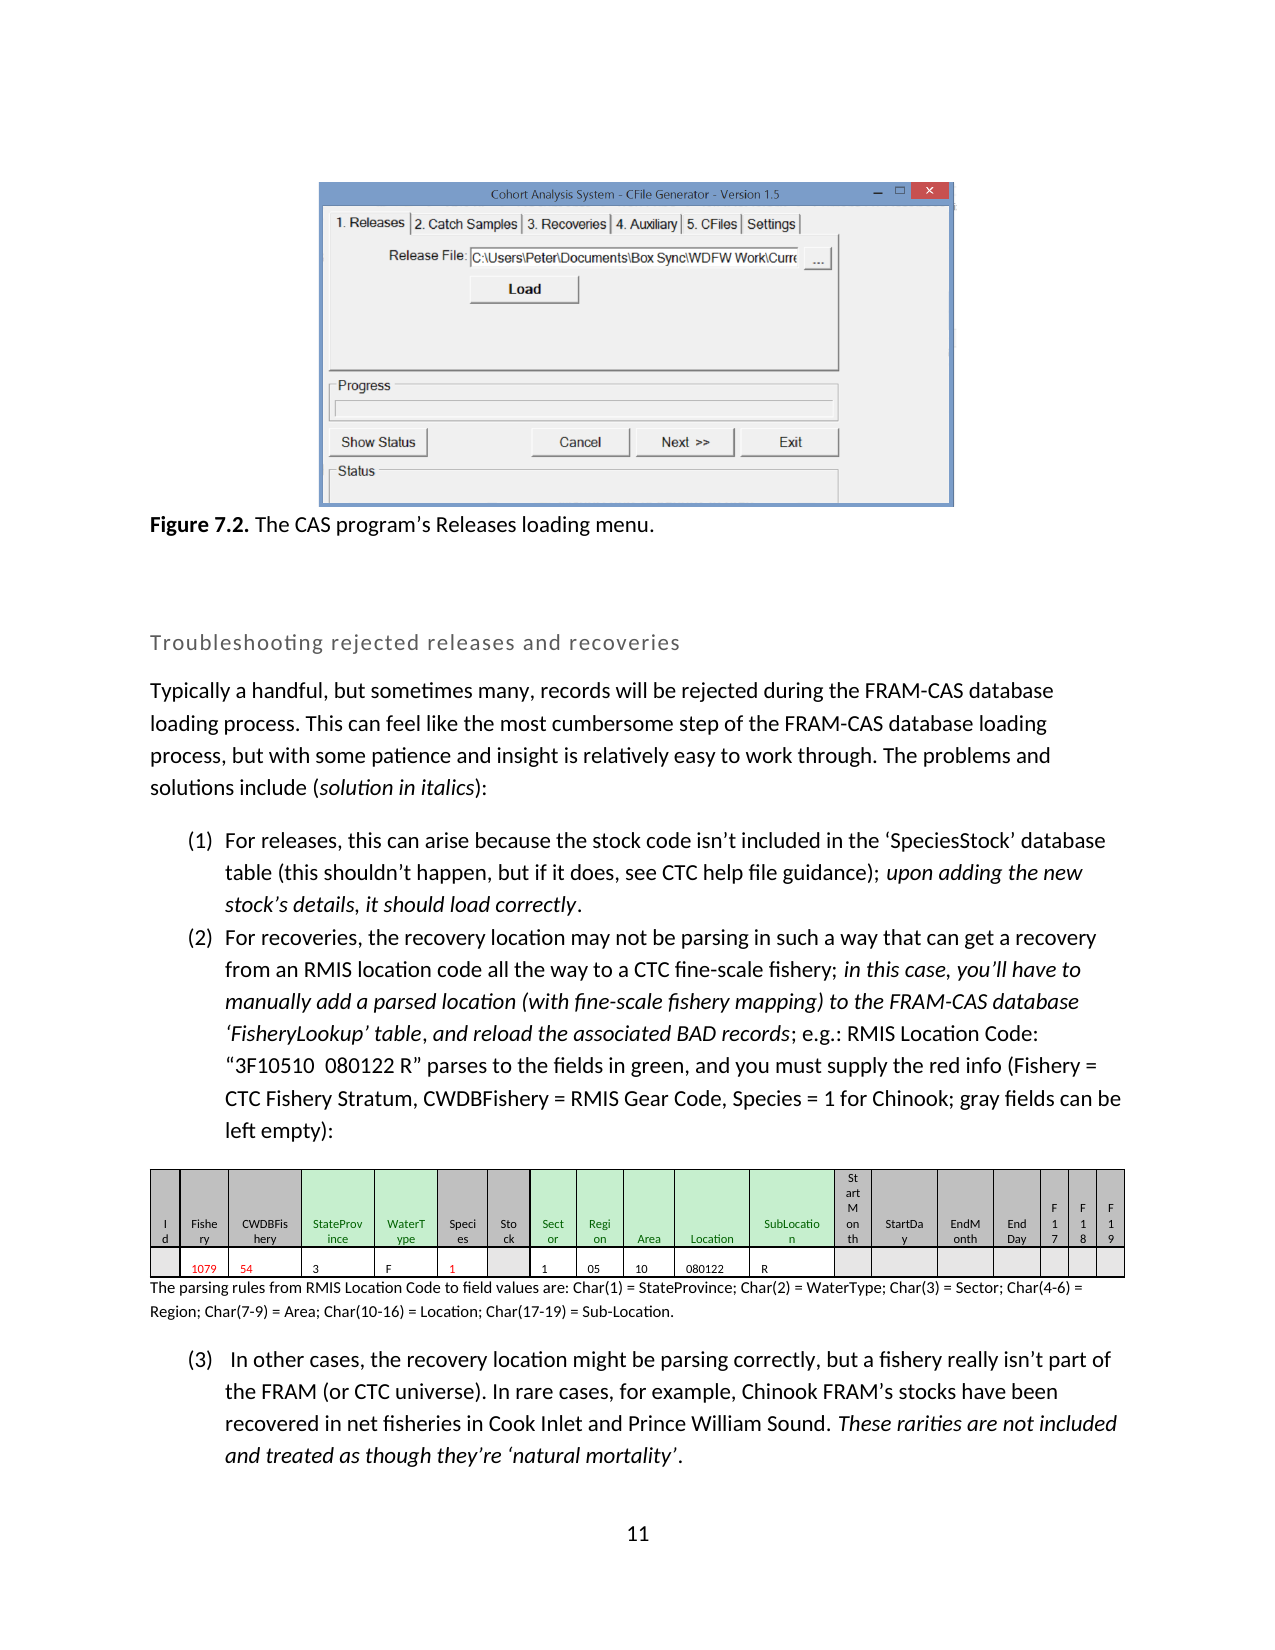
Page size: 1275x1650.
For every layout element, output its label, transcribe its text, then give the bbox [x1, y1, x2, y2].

table_cell [938, 1248, 993, 1276]
table_cell 1 [531, 1248, 576, 1276]
table_cell [488, 1248, 529, 1276]
table_header Fishery [181, 1170, 228, 1246]
table_header WaterType [375, 1170, 437, 1246]
table_cell [835, 1248, 871, 1276]
table_cell 05 [577, 1248, 623, 1276]
table_header Location [675, 1170, 749, 1246]
table_cell 54 [229, 1248, 301, 1276]
text Typically a handful, but sometimes many, records will be rejected during the FRAM-CAS database loading process. This can feel like the most cumbersome step of the FRAM-CAS database loading process, but with some patience and insight is relatively easy to work through. The problems and solutions include (solution in italics): [150, 677, 1125, 801]
table_header StartMonth [835, 1170, 871, 1246]
table_header F18 [1069, 1170, 1096, 1246]
table_header Region [577, 1170, 623, 1246]
subtitle Troubleshooting rejected releases and recoveries [150, 628, 1125, 656]
table_cell [872, 1248, 937, 1276]
table_header F19 [1097, 1170, 1124, 1246]
picture [318, 182, 957, 507]
table_cell 1 [438, 1248, 487, 1276]
text Figure 7.2. The CAS program’s Releases loading menu. [150, 510, 1125, 538]
table_header StartDay [872, 1170, 937, 1246]
table_cell 3 [302, 1248, 374, 1276]
list For releases, this can arise because the stock code isn’t included in the ‘SpeciesStock’ database table (this shouldn’t happen, but if it does, see CTC help file guidance); upon adding the new stock’s details, it should load correctly. [187, 826, 1125, 918]
table_header Stock [488, 1170, 529, 1246]
table_cell [1097, 1248, 1124, 1276]
table_header SubLocation [750, 1170, 834, 1246]
list In other cases, the recovery location might be parsing correctly, but a fishery really isn’t part of the FRAM (or CTC universe). In rare cases, for example, Chinook FRAM’s stocks have been recovered in net fisheries in Cook Inlet and Prince William Sound. These rarities are not included and treated as though they’re ‘natural mortality’. [187, 1345, 1125, 1469]
table_header Area [624, 1170, 674, 1246]
table_header Species [438, 1170, 487, 1246]
table_header StateProvince [302, 1170, 374, 1246]
table_header Sector [531, 1170, 576, 1246]
table_header EndMonth [938, 1170, 993, 1246]
table_header F17 [1041, 1170, 1068, 1246]
table_header CWDBFishery [229, 1170, 301, 1246]
table_cell [1041, 1248, 1068, 1276]
table_cell 080122 [675, 1248, 749, 1276]
table_cell 10 [624, 1248, 674, 1276]
table_cell [1069, 1248, 1096, 1276]
table_cell F [375, 1248, 437, 1276]
table_header EndDay [994, 1170, 1040, 1246]
table_header Id [151, 1170, 179, 1246]
list For recoveries, the recovery location may not be parsing in such a way that can get a recovery from an RMIS location code all the way to a CTC fine-scale fishery; in this case, you’ll have to manually add a parsed location (with fine-scale fishery mapping) to the FRAM-CAS database ‘FisheryLookup’ table, and reload the associated BAD records; e.g.: RMIS Location Code: “3F10510 080122 R” parses to the fields in green, and you must supply the red info (Fishery = CTC Fishery Stratum, CWDBFishery = RMIS Gear Code, Species = 1 for Chinook; gray fields can be left empty): [187, 923, 1125, 1144]
table_cell 1079 [181, 1248, 228, 1276]
table_cell [994, 1248, 1040, 1276]
table_cell [151, 1248, 179, 1276]
table_cell R [750, 1248, 834, 1276]
text The parsing rules from RMIS Location Code to field values are: Char(1) = StateProvince; Char(2) = WaterType; Char(3) = Sector; Char(4-6) = Region; Char(7-9) = Area; Char(10-16) = Location; Char(17-19) = Sub-Location. [150, 1278, 1125, 1321]
